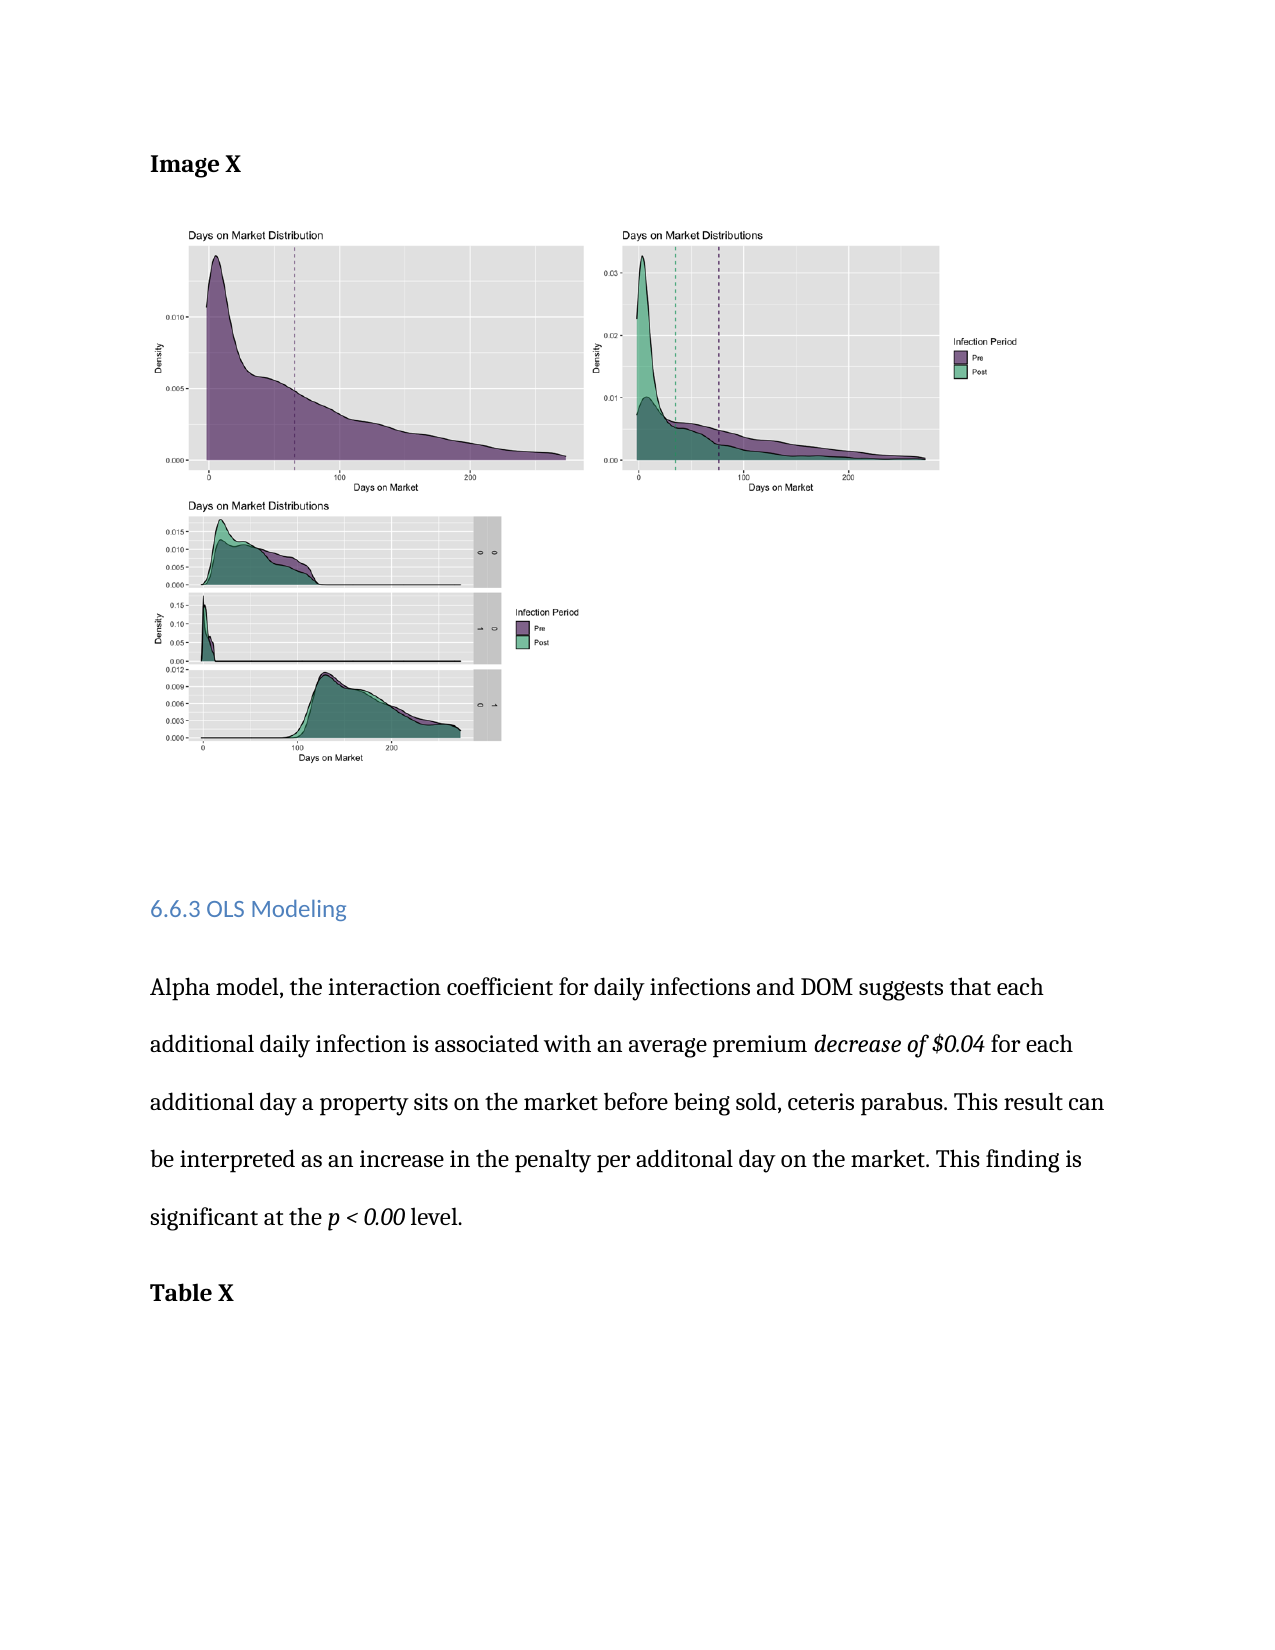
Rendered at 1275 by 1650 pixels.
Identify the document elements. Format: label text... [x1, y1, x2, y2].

text Alpha model, the interaction coefficient for daily infections and DOM suggests that each additional daily infection is associated with an average premium decrease of $0.04 for each additional day a property sits on the market before being sold, ceteris parabus. This result can be interpreted as an increase in the penalty per additonal day on the market. This finding is significant at the p < 0.00 level. [150, 972, 1125, 1231]
text Image X [150, 150, 1125, 179]
subtitle 6.6.3 OLS Modeling [150, 893, 1125, 923]
picture [150, 226, 1025, 767]
text Table X [150, 1279, 1125, 1307]
